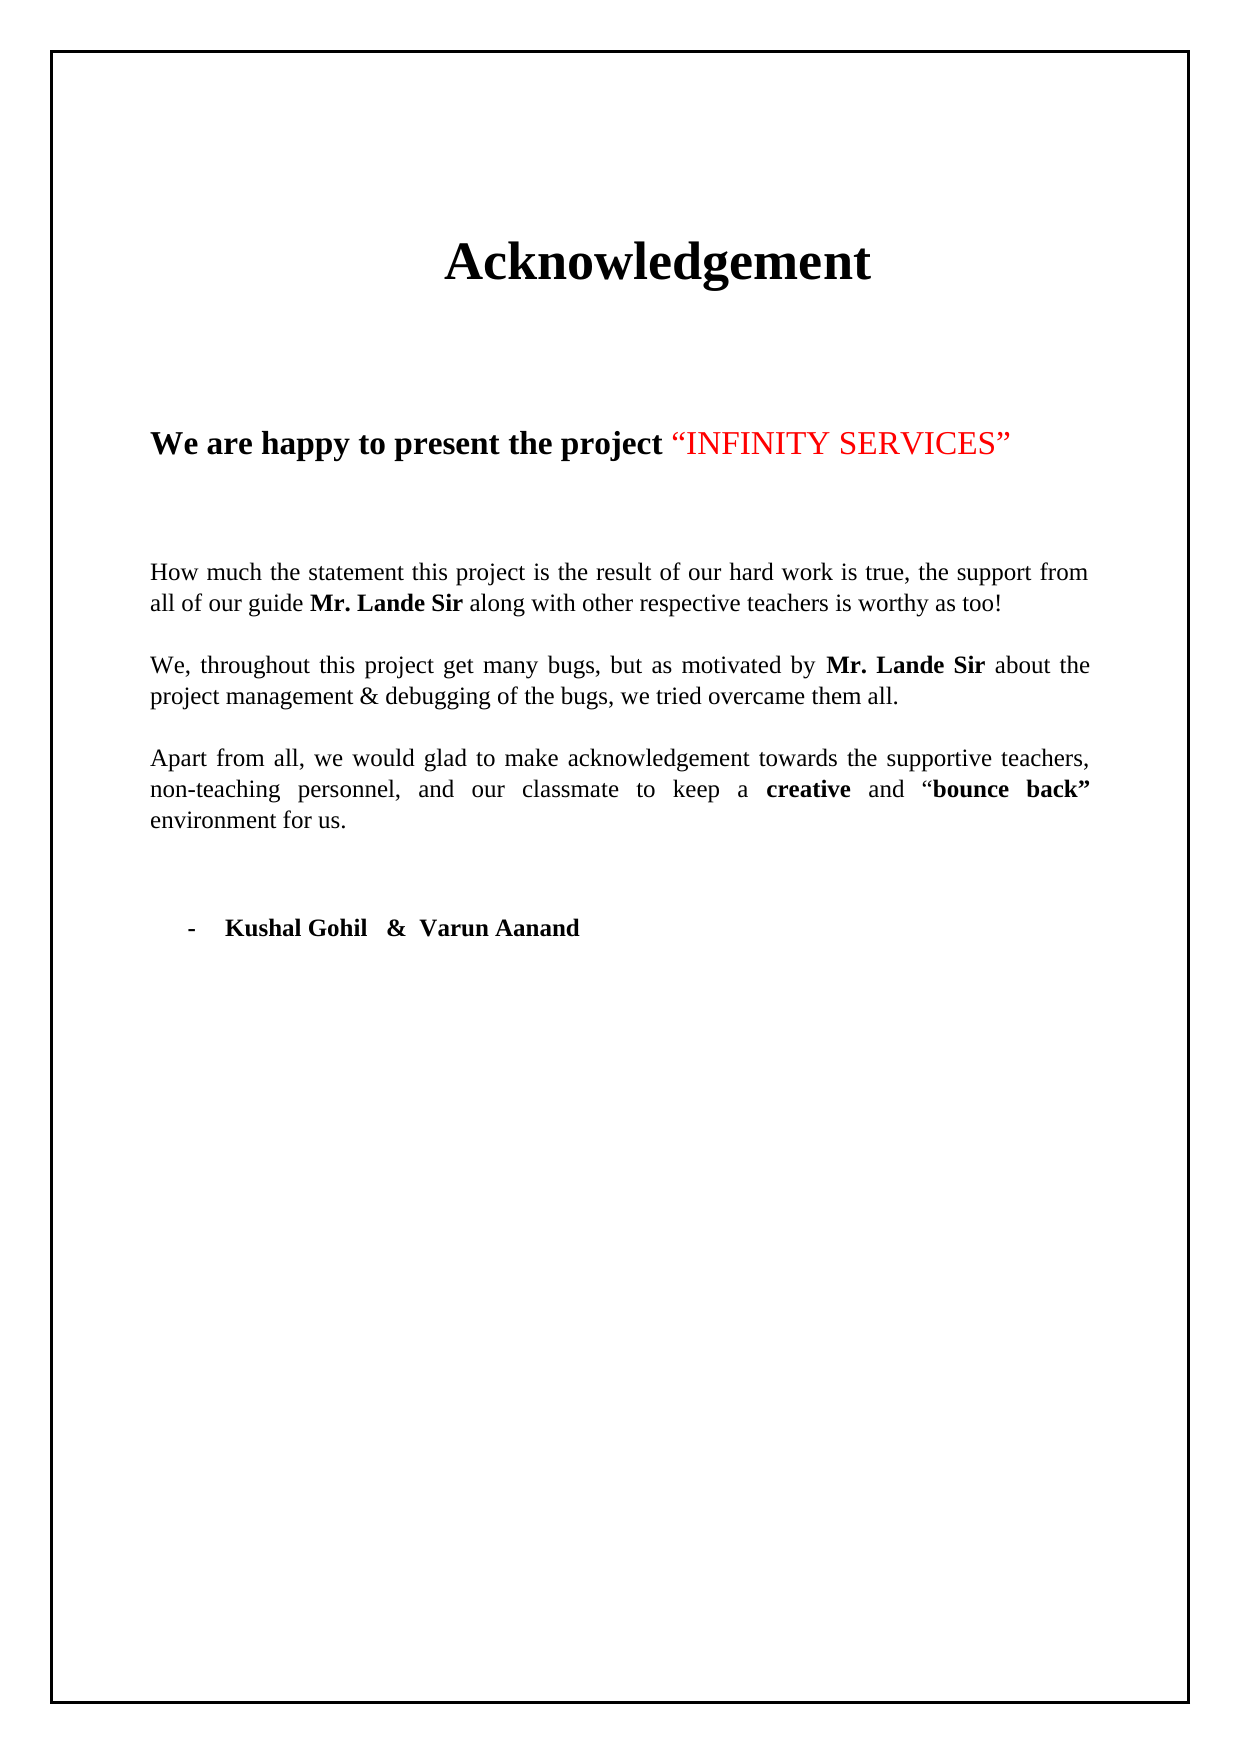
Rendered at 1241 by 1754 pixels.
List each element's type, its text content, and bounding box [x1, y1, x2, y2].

text We are happy to present the project “INFINITY SERVICES” [150, 423, 1090, 461]
text Apart from all, we would glad to make acknowledgement towards the supportive teachers, non-teaching personnel, and our classmate to keep a creative and “bounce back” environment for us. [150, 743, 1090, 834]
text We, throughout this project get many bugs, but as motivated by Mr. Lande Sir about the project management & debugging of the bugs, we tried overcame them all. [150, 650, 1090, 710]
text Acknowledgement [150, 229, 1090, 291]
list Kushal Gohil & Varun Aanand [187, 913, 1090, 942]
text How much the statement this project is the result of our hard work is true, the support from all of our guide Mr. Lande Sir along with other respective teachers is worthy as too! [150, 557, 1090, 617]
